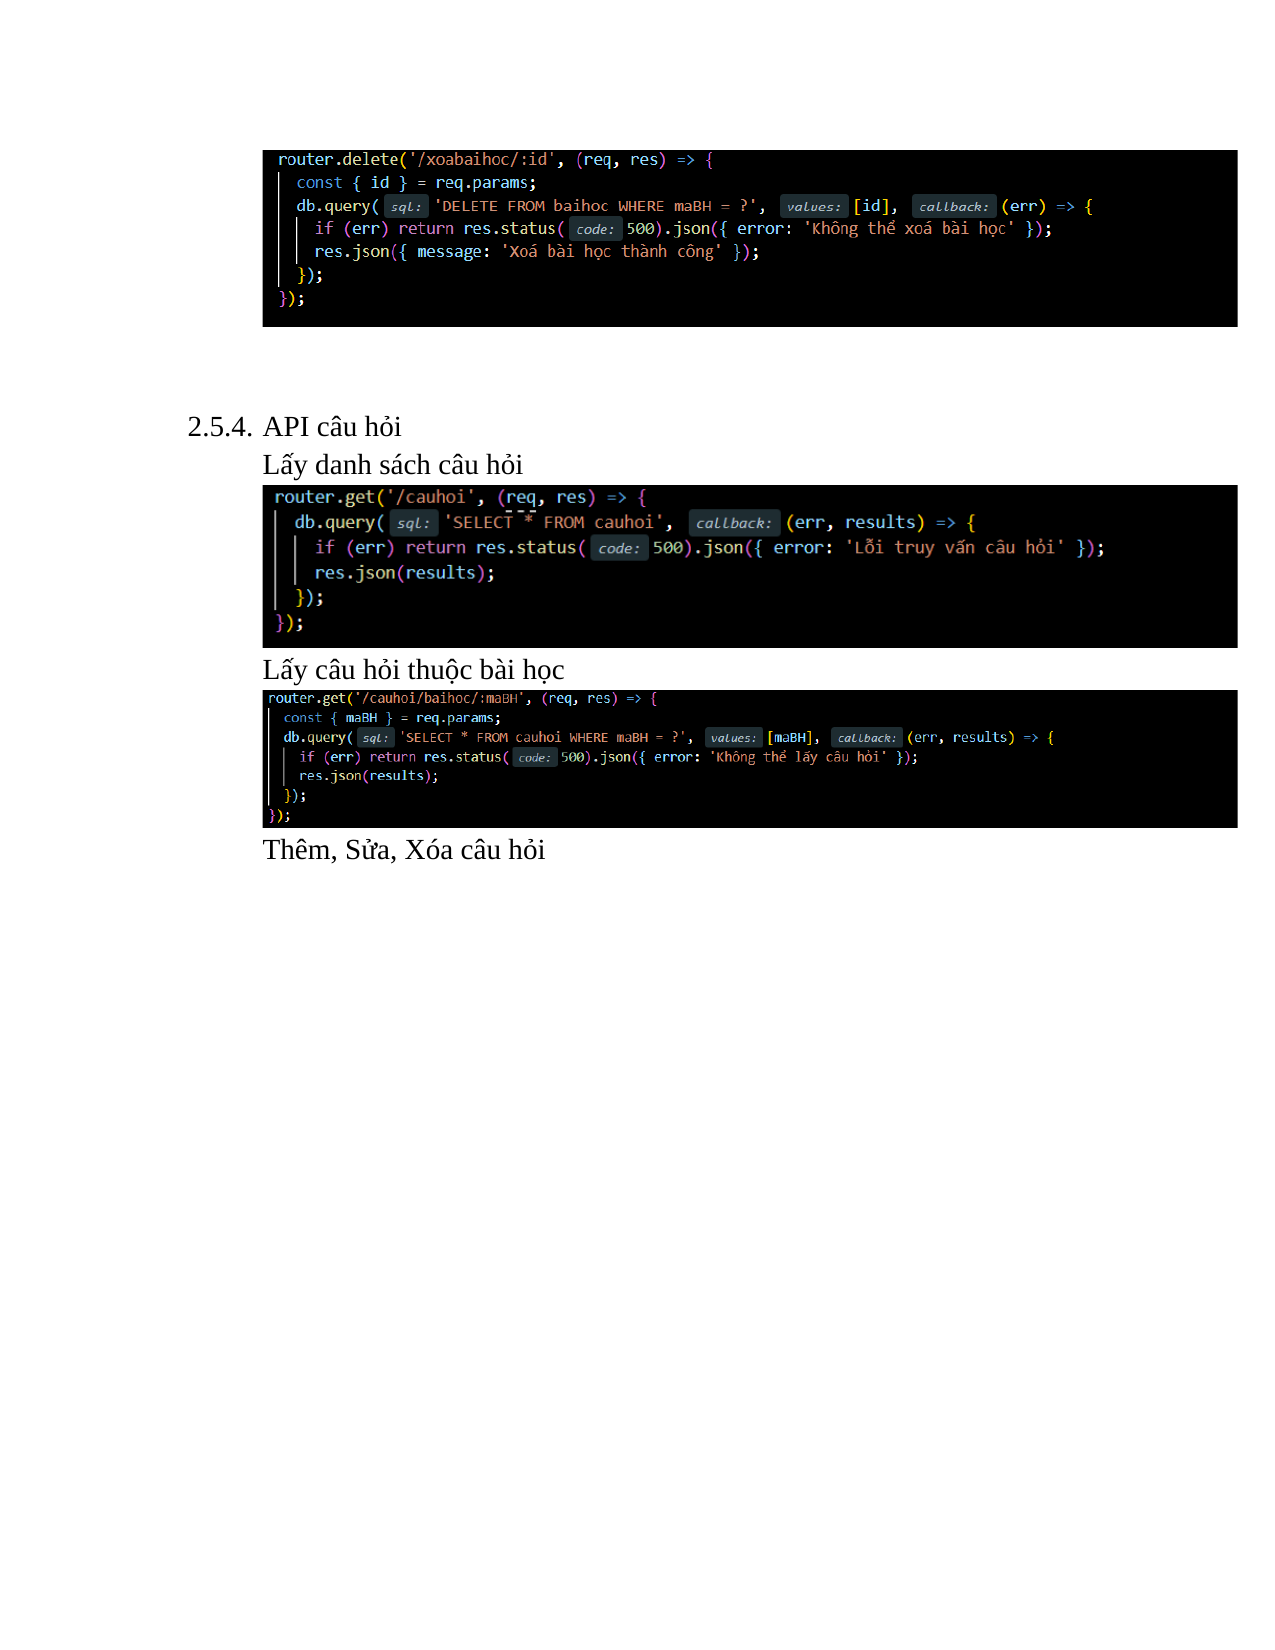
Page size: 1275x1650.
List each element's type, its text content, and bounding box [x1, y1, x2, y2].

picture [262, 690, 1238, 828]
picture [262, 485, 1238, 648]
list Thêm, Sửa, Xóa câu hỏi [262, 832, 1125, 865]
picture [262, 150, 1238, 327]
list Lấy danh sách câu hỏi [262, 447, 1125, 481]
list API câu hỏi [187, 409, 1125, 442]
list Lấy câu hỏi thuộc bài học [262, 652, 1125, 686]
